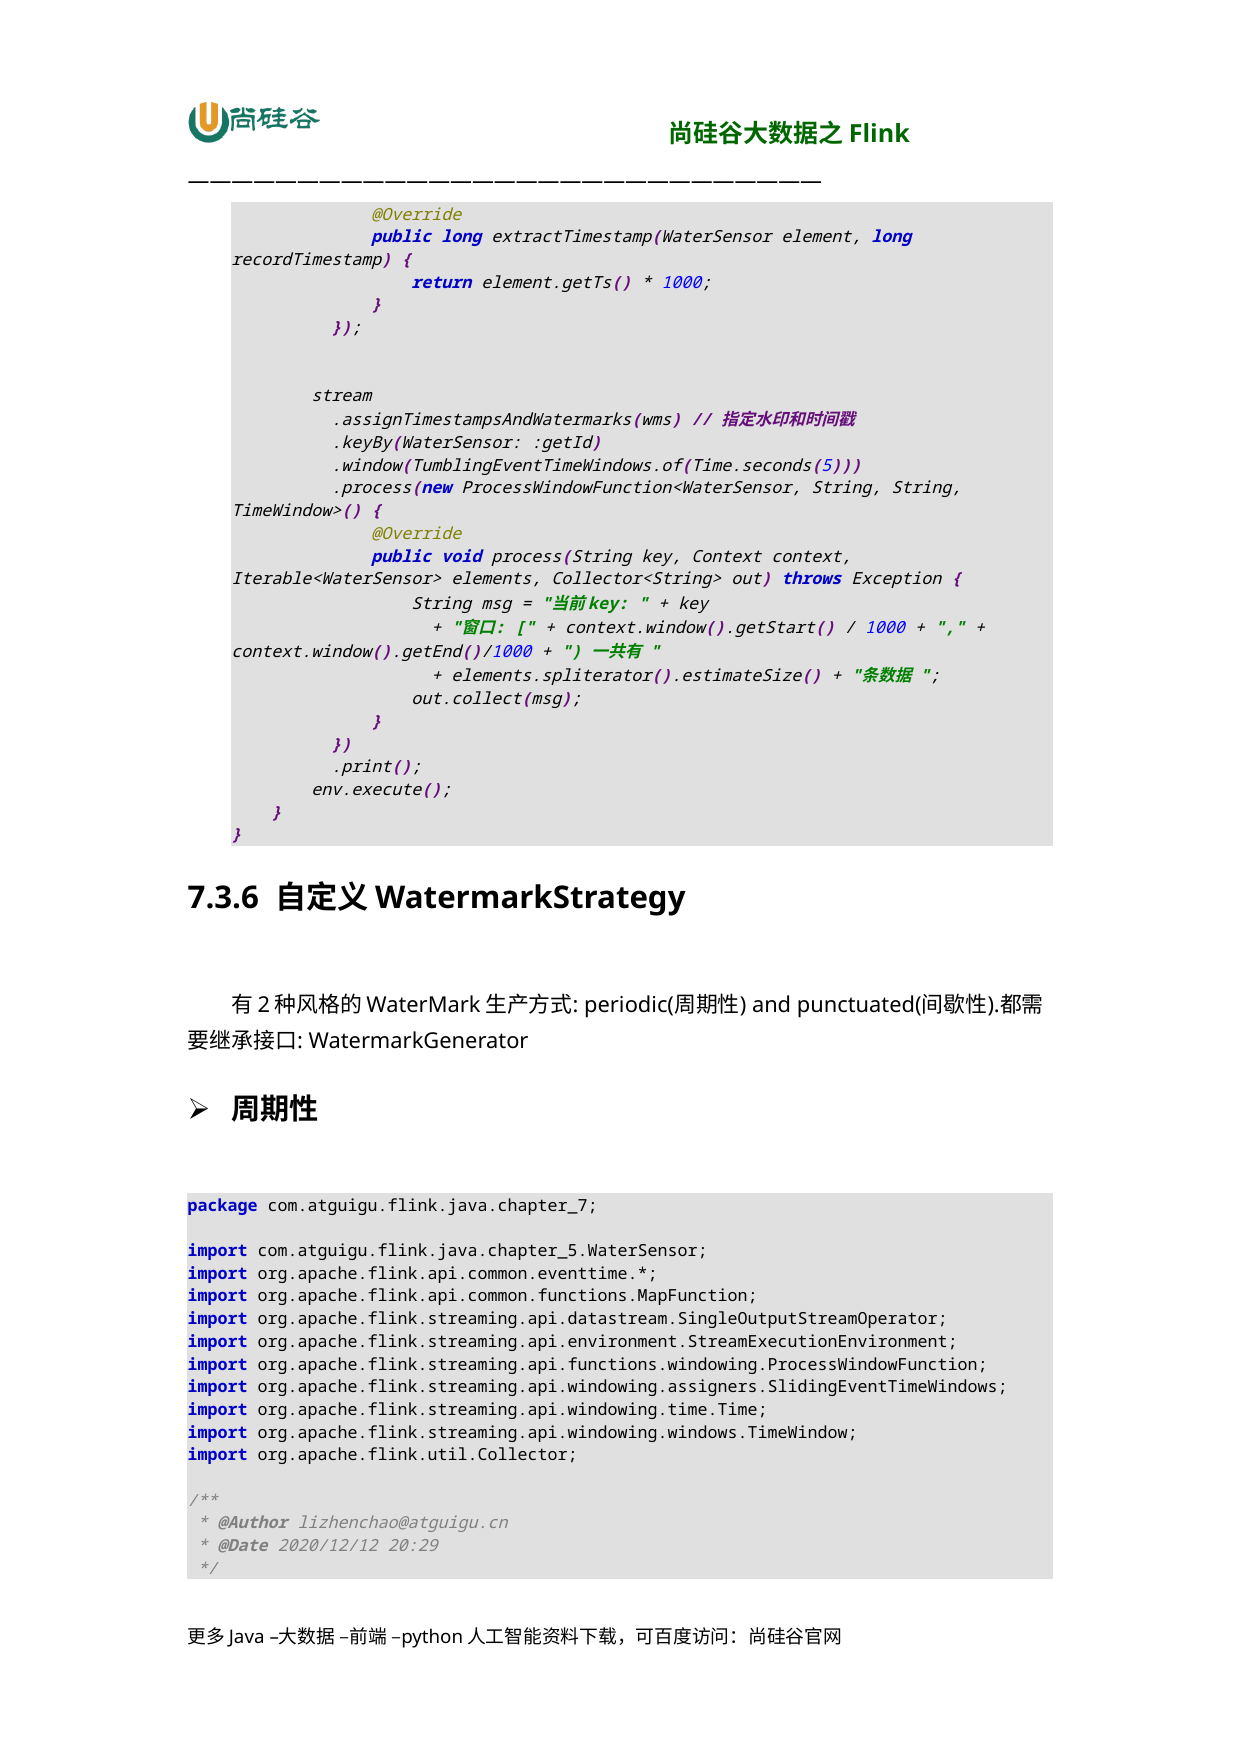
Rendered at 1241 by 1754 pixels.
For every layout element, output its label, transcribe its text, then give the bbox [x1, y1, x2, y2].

text 有2种风格的WaterMark生产方式: periodic(周期性) and punctuated(间歇性).都需要继承接口: WatermarkGenerator [187, 987, 1053, 1055]
subtitle 自定义WatermarkStrategy [187, 862, 1053, 927]
picture [187, 101, 320, 143]
text 周期性 [187, 1074, 1053, 1139]
